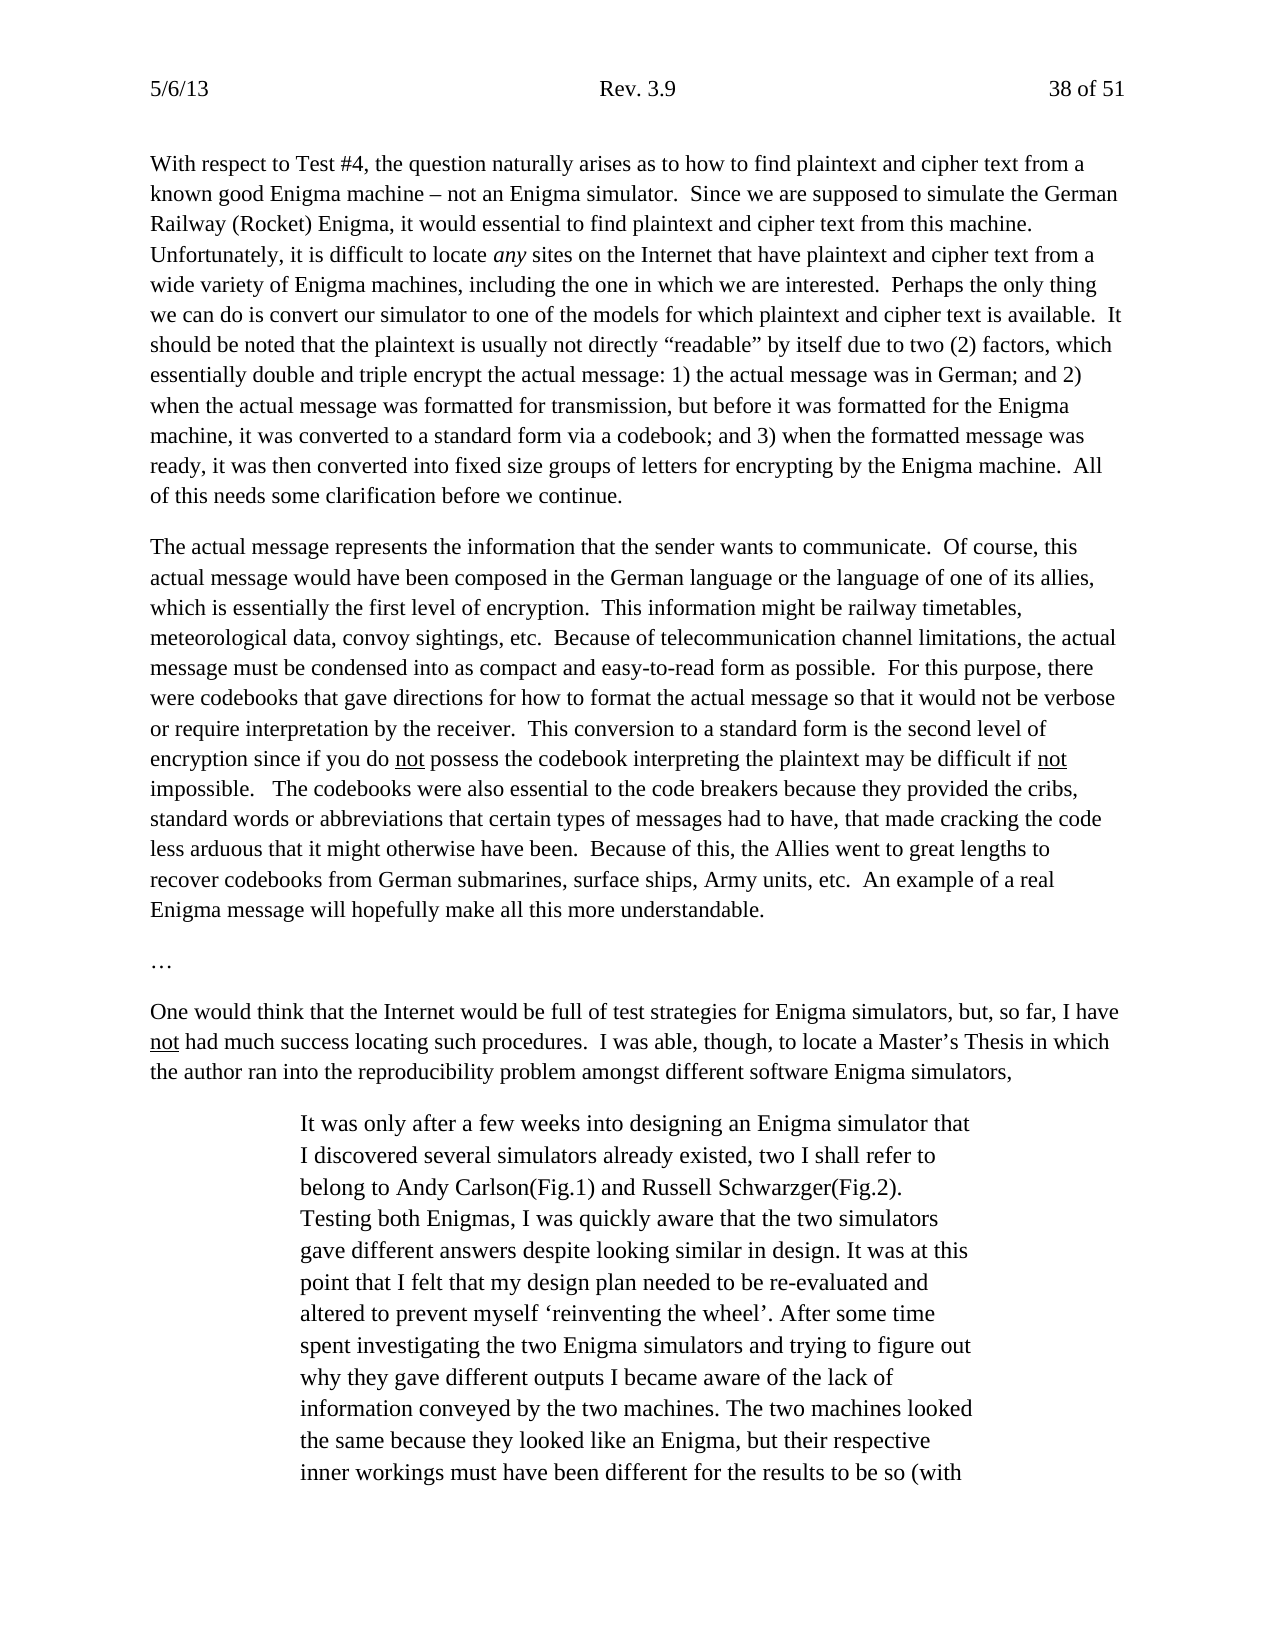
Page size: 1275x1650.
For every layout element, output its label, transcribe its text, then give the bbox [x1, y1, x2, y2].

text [300, 1109, 975, 1485]
text … [150, 947, 1125, 973]
text The actual message represents the information that the sender wants to communicate. Of course, this actual message would have been composed in the German language or the language of one of its allies, which is essentially the first level of encryption. This information might be railway timetables, meteorological data, convoy sightings, etc. Because of telecommunication channel limitations, the actual message must be condensed into as compact and easy-to-read form as possible. For this purpose, there were codebooks that gave directions for how to format the actual message so that it would not be verbose or require interpretation by the receiver. This conversion to a standard form is the second level of encryption since if you do not possess the codebook interpreting the plaintext may be difficult if not impossible. The codebooks were also essential to the code breakers because they provided the cribs, standard words or abbreviations that certain types of messages had to have, that made cracking the code less arduous that it might otherwise have been. Because of this, the Allies went to great lengths to recover codebooks from German submarines, surface ships, Army units, etc. An example of a real Enigma message will hopefully make all this more understandable. [150, 533, 1125, 922]
text One would think that the Internet would be full of test strategies for Enigma simulators, but, so far, I have not had much success locating such procedures. I was able, though, to locate a Master’s Thesis in which the author ran into the reproducibility problem amongst different software Enigma simulators, [150, 998, 1125, 1085]
text With respect to Test #4, the question naturally arises as to how to find plaintext and cipher text from a known good Enigma machine – not an Enigma simulator. Since we are supposed to simulate the German Railway (Rocket) Enigma, it would essential to find plaintext and cipher text from this machine. Unfortunately, it is difficult to locate any sites on the Internet that have plaintext and cipher text from a wide variety of Enigma machines, including the one in which we are interested. Perhaps the only thing we can do is convert our simulator to one of the models for which plaintext and cipher text is available. It should be noted that the plaintext is usually not directly “readable” by itself due to two (2) factors, which essentially double and triple encrypt the actual message: 1) the actual message was in German; and 2) when the actual message was formatted for transmission, but before it was formatted for the Enigma machine, it was converted to a standard form via a codebook; and 3) when the formatted message was ready, it was then converted into fixed size groups of letters for encrypting by the Enigma machine. All of this needs some clarification before we continue. [150, 150, 1125, 509]
